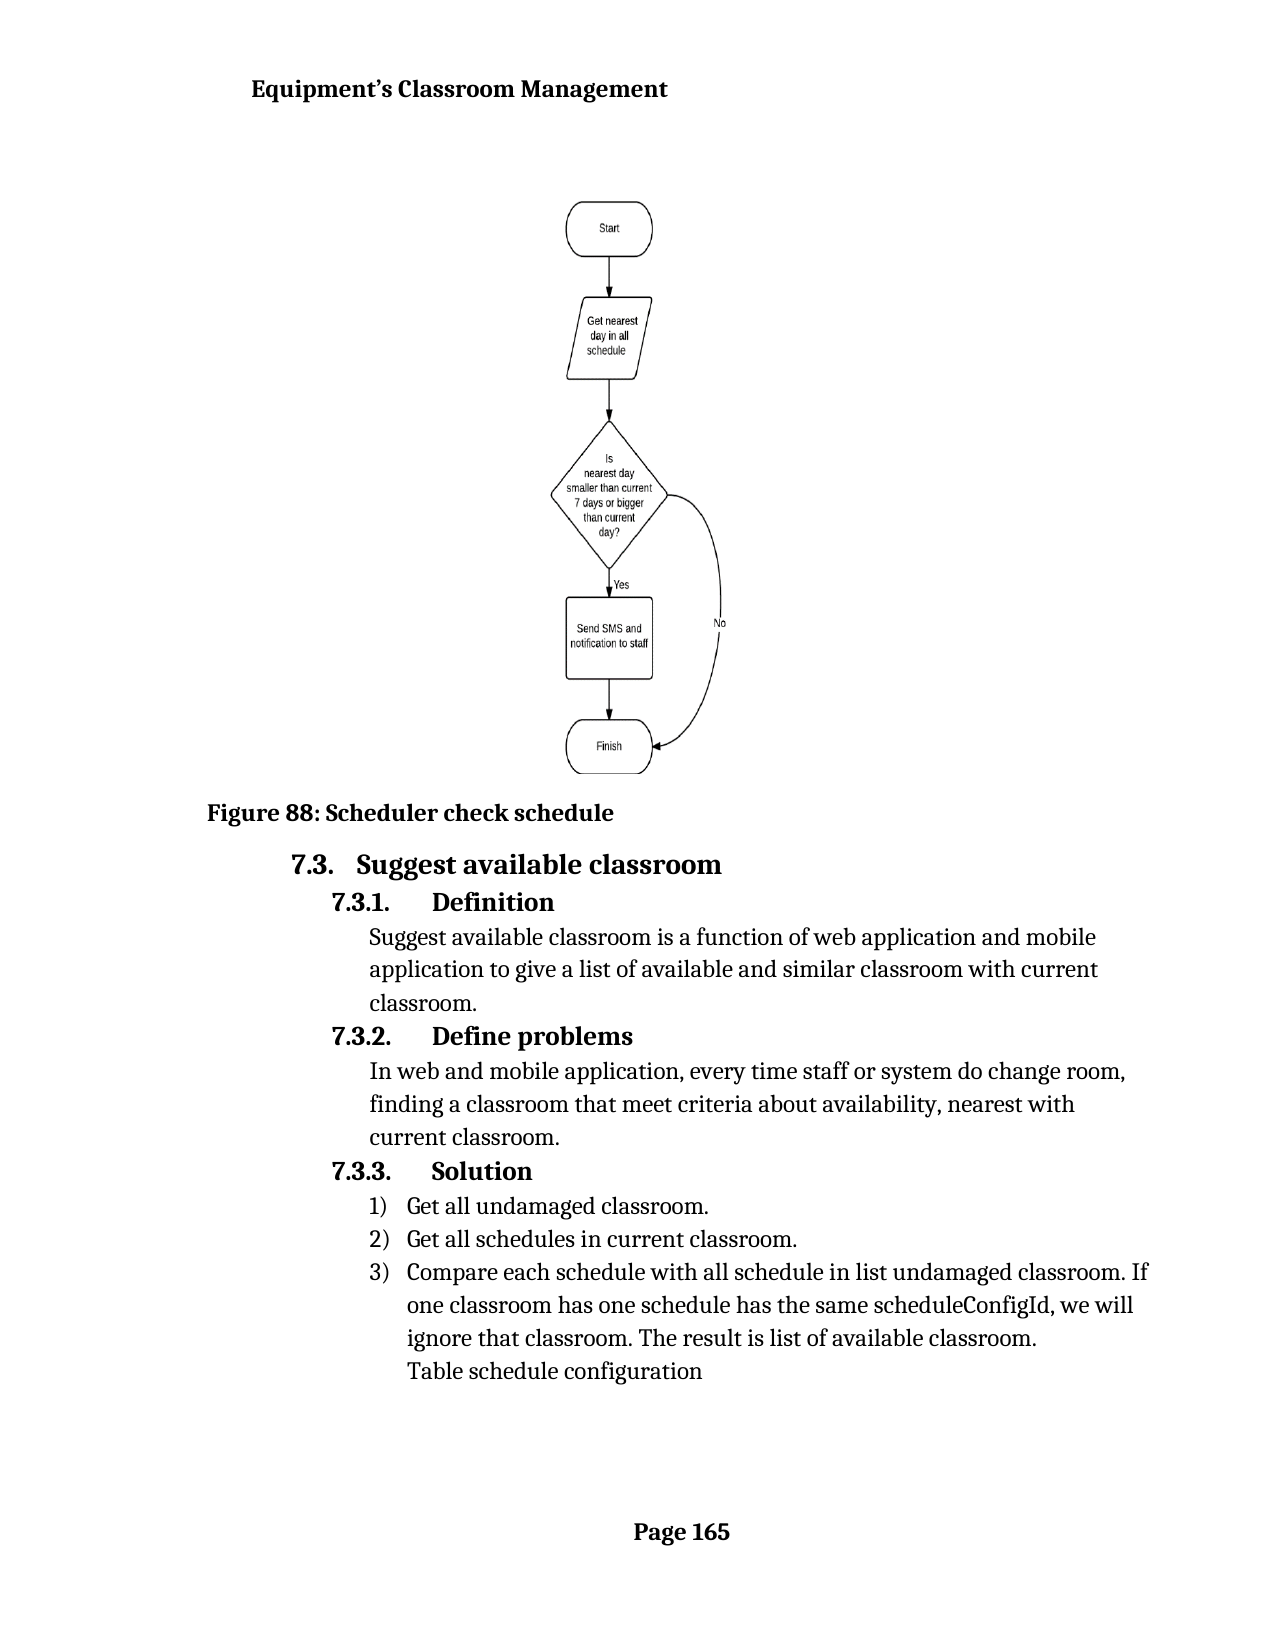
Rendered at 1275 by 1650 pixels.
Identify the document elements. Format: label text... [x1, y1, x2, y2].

list Get all undamaged classroom. [369, 1192, 1157, 1221]
list In web and mobile application, every time staff or system do change room, finding a classroom that meet criteria about availability, nearest with current classroom. [369, 1057, 1157, 1152]
list Define problems [332, 1021, 1157, 1053]
list Solution [332, 1156, 1157, 1187]
list Suggest available classroom is a function of web application and mobile application to give a list of available and similar classroom with current classroom. [369, 922, 1157, 1017]
list Compare each schedule with all schedule in list undamaged classroom. If one classroom has one schedule has the same scheduleConfigId, we will ignore that classroom. The result is list of available classroom. [369, 1258, 1157, 1353]
list Table schedule configuration [407, 1357, 1157, 1386]
list Definition [332, 887, 1157, 918]
picture [265, 147, 927, 774]
list Get all schedules in current classroom. [369, 1225, 1157, 1254]
list Suggest available classroom [291, 848, 1157, 882]
